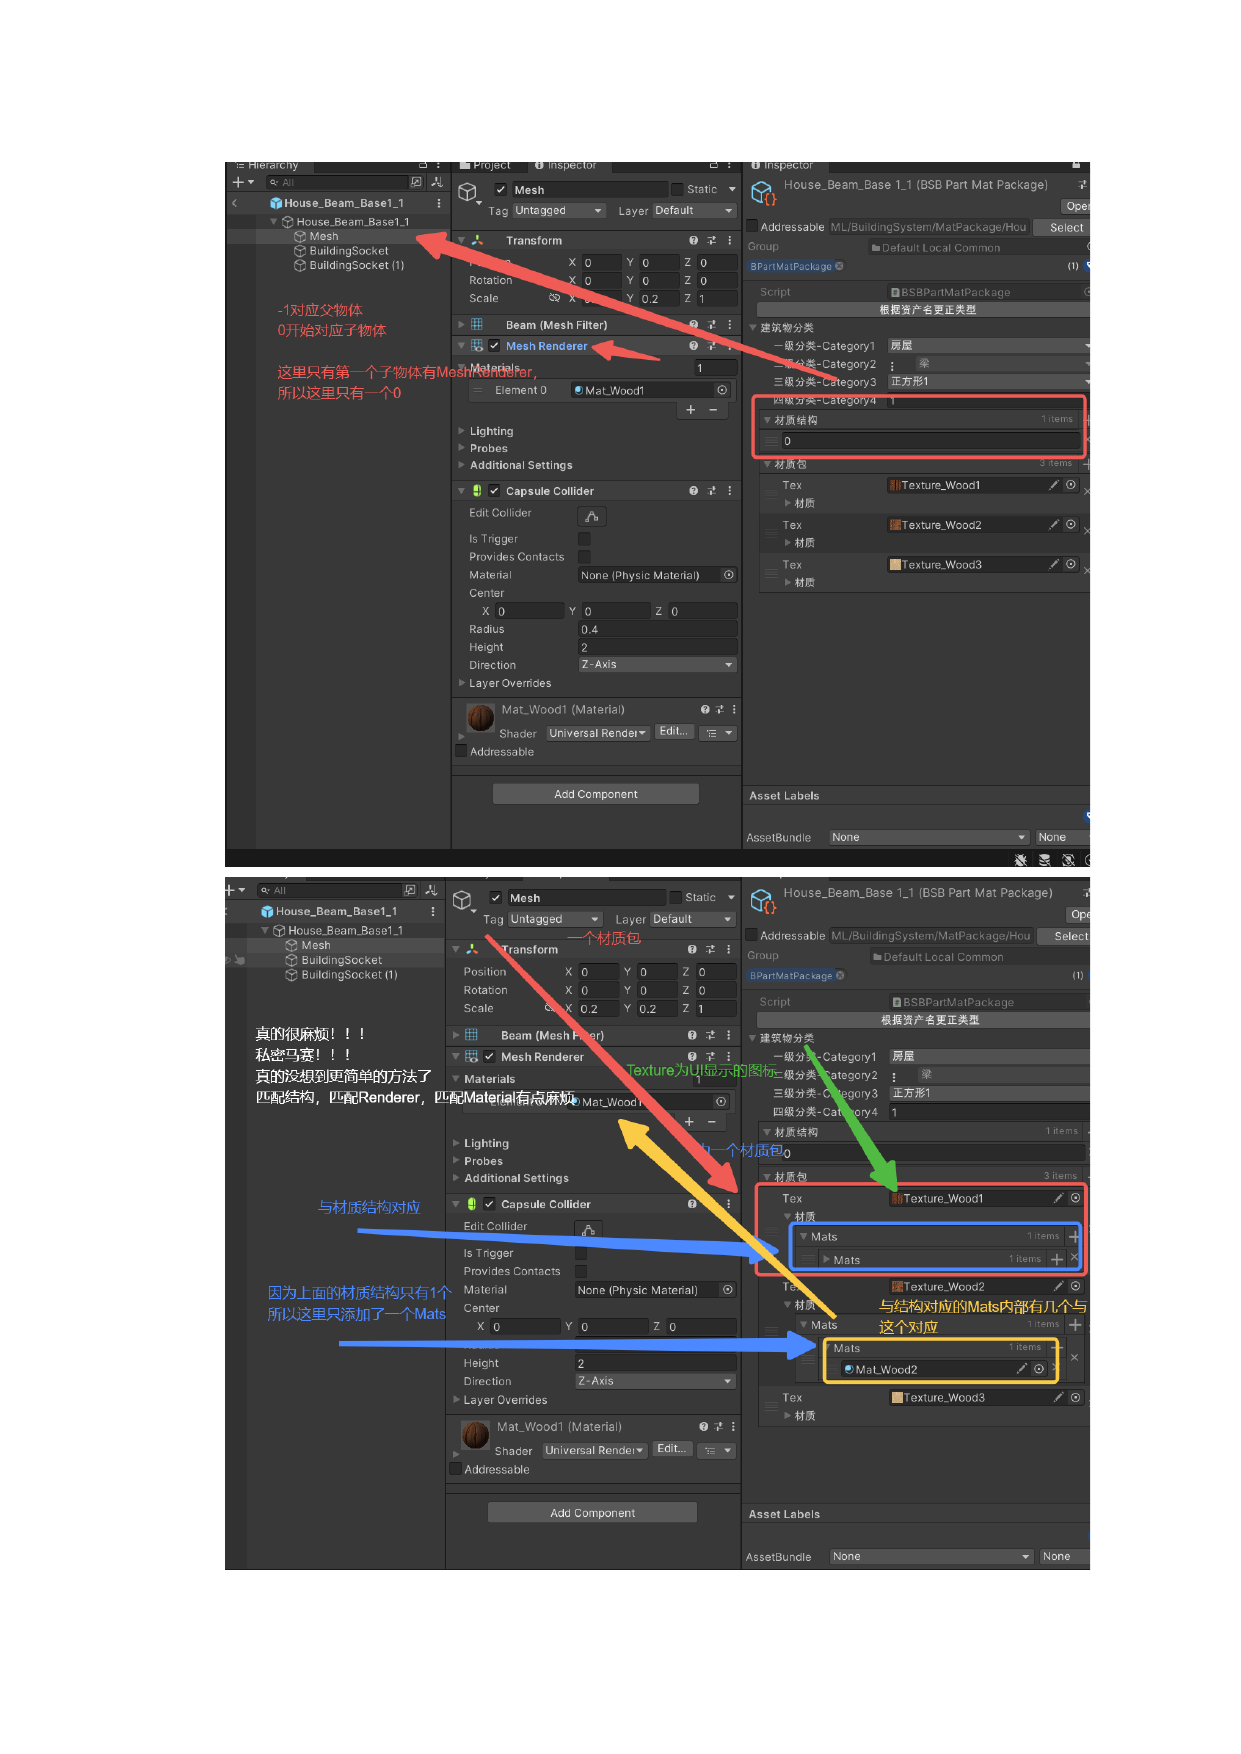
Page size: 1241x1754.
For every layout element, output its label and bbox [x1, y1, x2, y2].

picture [225, 162, 1091, 867]
picture [225, 877, 1091, 1570]
